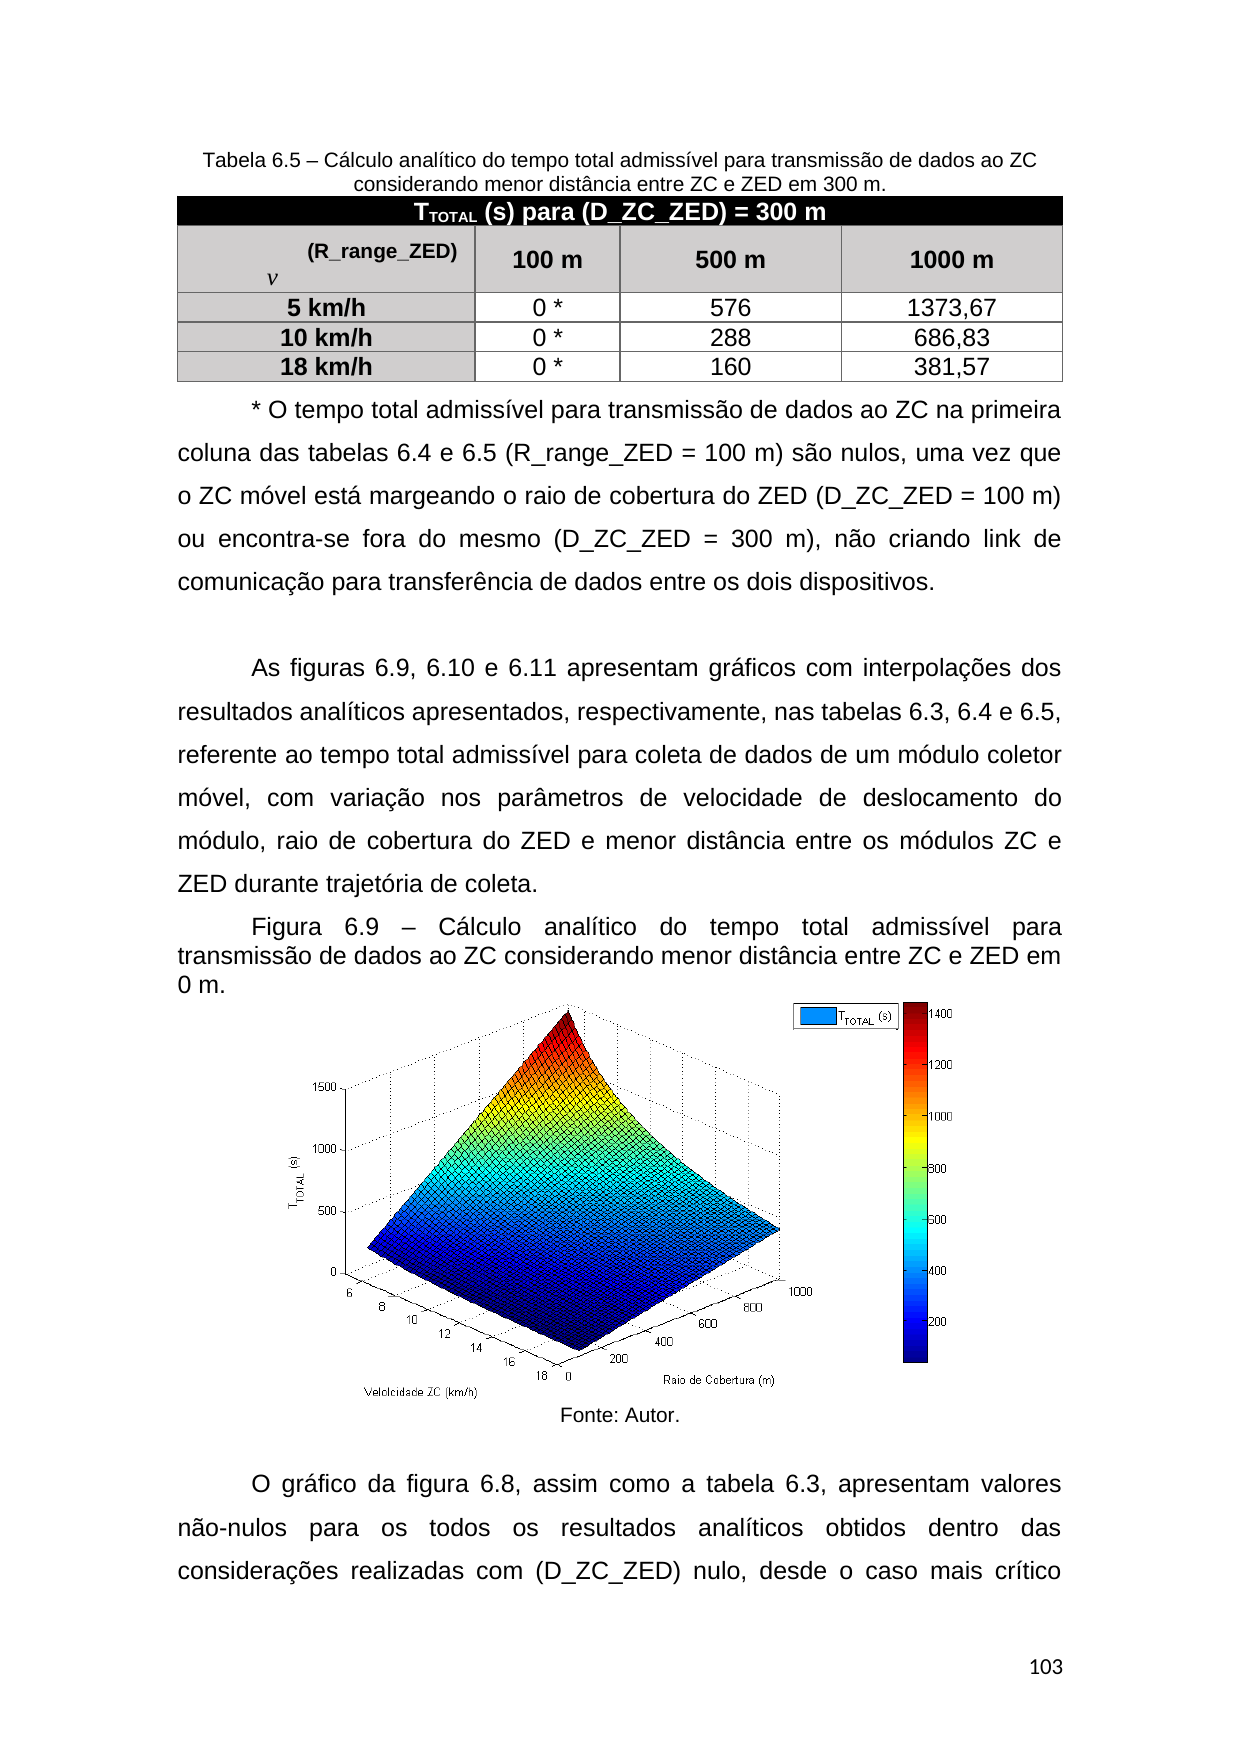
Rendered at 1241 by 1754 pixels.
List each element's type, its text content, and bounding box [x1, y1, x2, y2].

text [177, 1469, 1063, 1584]
table_cell 0 * [476, 352, 619, 381]
table_cell 0 * [476, 323, 619, 351]
picture [281, 998, 959, 1403]
table_cell 5 km/h [178, 293, 474, 321]
text Figura 6.9 – Cálculo analítico do tempo total admissível para transmissão de dados ao ZC considerando menor distância entre ZC e ZED em 0 m. [177, 912, 1063, 998]
text Fonte: Autor. [177, 1402, 1063, 1426]
table_cell 160 [621, 352, 841, 381]
table_cell 10 km/h [178, 323, 474, 351]
table_cell 288 [621, 323, 841, 351]
table_cell 381,57 [842, 352, 1062, 381]
table_cell 500 m [621, 226, 841, 292]
table_cell 1373,67 [842, 293, 1062, 321]
table_cell 686,83 [842, 323, 1062, 351]
table_cell 100 m [476, 226, 619, 292]
text * O tempo total admissível para transmissão de dados ao ZC na primeira coluna das tabelas 6.4 e 6.5 (R_range_ZED = 100 m) são nulos, uma vez que o ZC móvel está margeando o raio de cobertura do ZED (D_ZC_ZED = 100 m) ou encontra-se fora do mesmo (D_ZC_ZED = 300 m), não criando link de comunicação para transferência de dados entre os dois dispositivos. [177, 394, 1063, 596]
table_cell (R_range_ZED) [178, 226, 474, 292]
table_cell 18 km/h [178, 352, 474, 381]
table_header TTOTAL (s) para (D_ZC_ZED) = 300 m [178, 197, 1062, 225]
table_cell 576 [621, 293, 841, 321]
text As figuras 6.9, 6.10 e 6.11 apresentam gráficos com interpolações dos resultados analíticos apresentados, respectivamente, nas tabelas 6.3, 6.4 e 6.5, referente ao tempo total admissível para coleta de dados de um módulo coletor móvel, com variação nos parâmetros de velocidade de deslocamento do módulo, raio de cobertura do ZED e menor distância entre os módulos ZC e ZED durante trajetória de coleta. [177, 653, 1063, 898]
table_cell 0 * [476, 293, 619, 321]
table_cell 1000 m [842, 226, 1062, 292]
